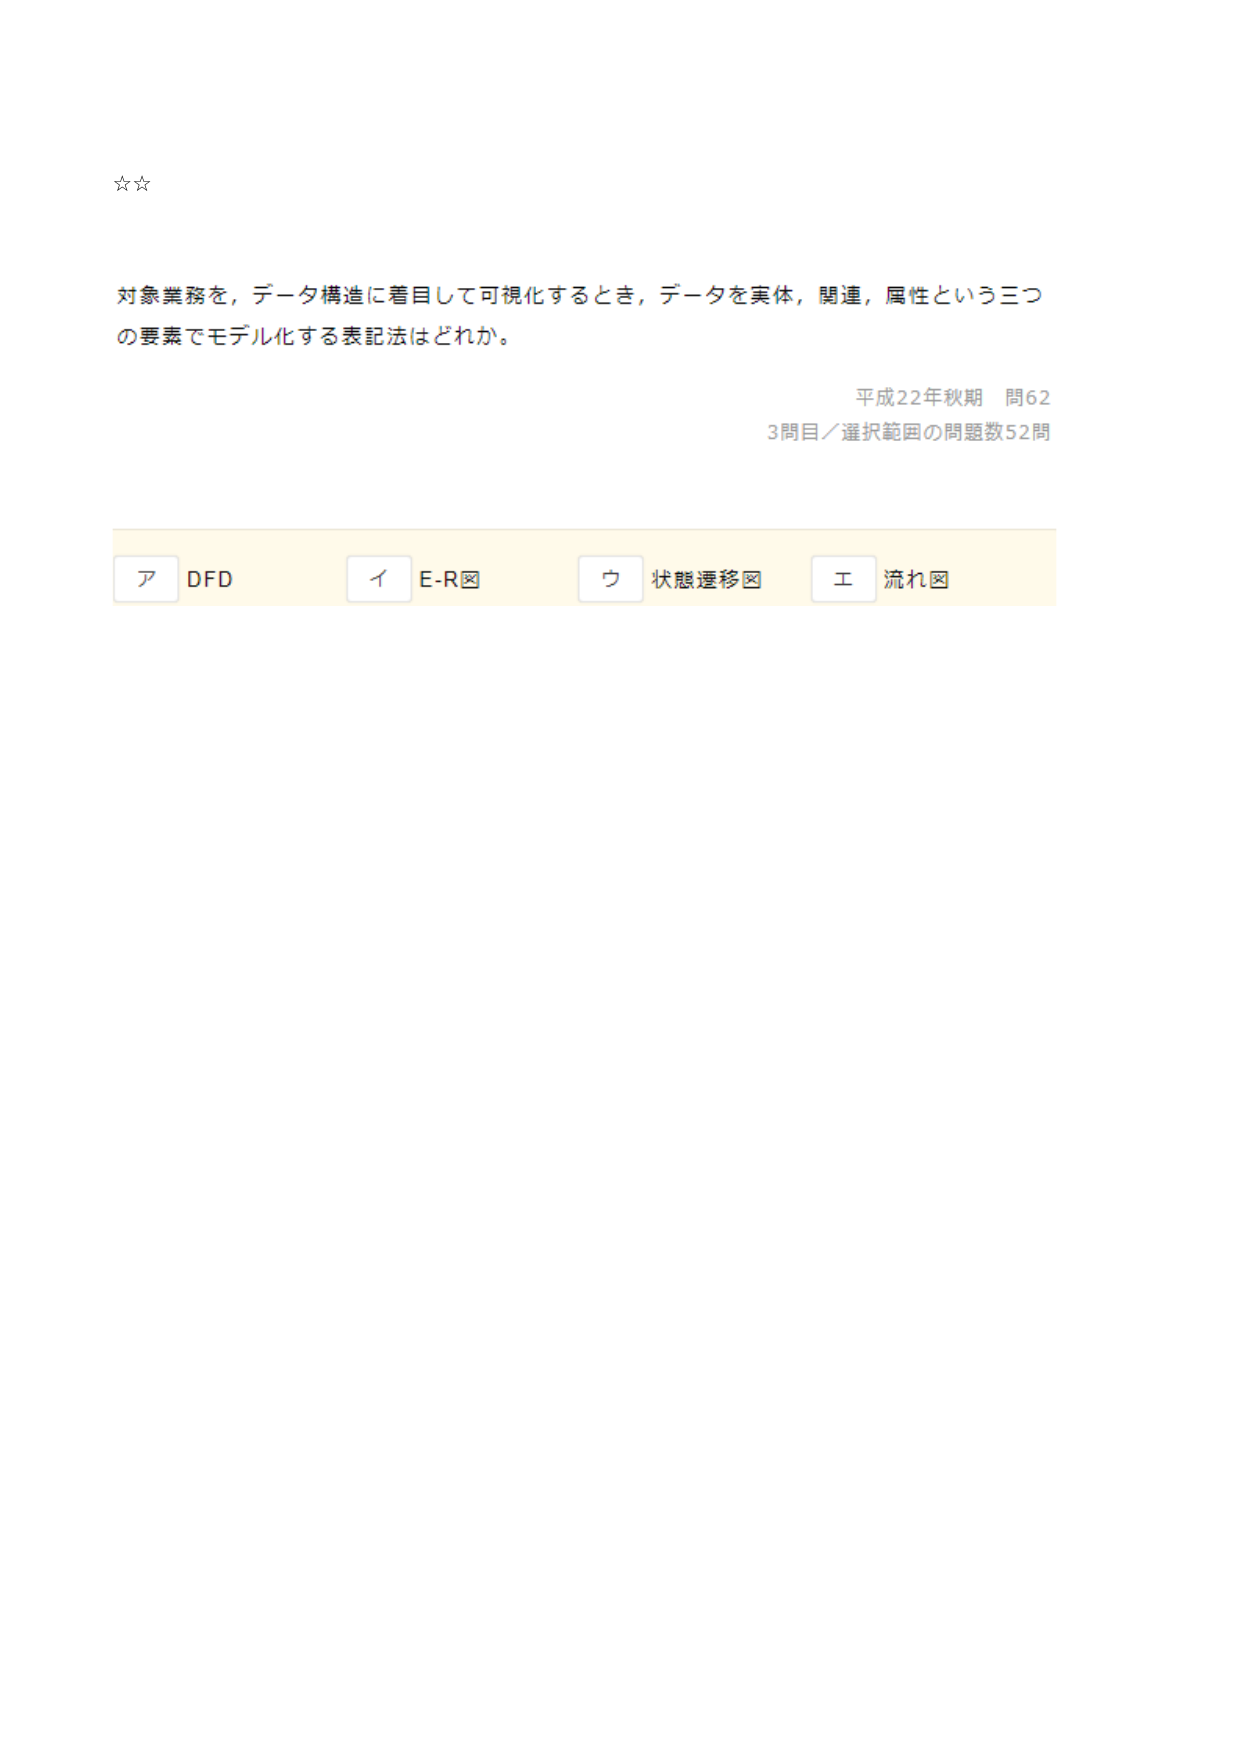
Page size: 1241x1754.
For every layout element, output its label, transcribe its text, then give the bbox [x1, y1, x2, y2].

picture [112, 277, 1057, 606]
text ☆☆ [112, 164, 1128, 202]
